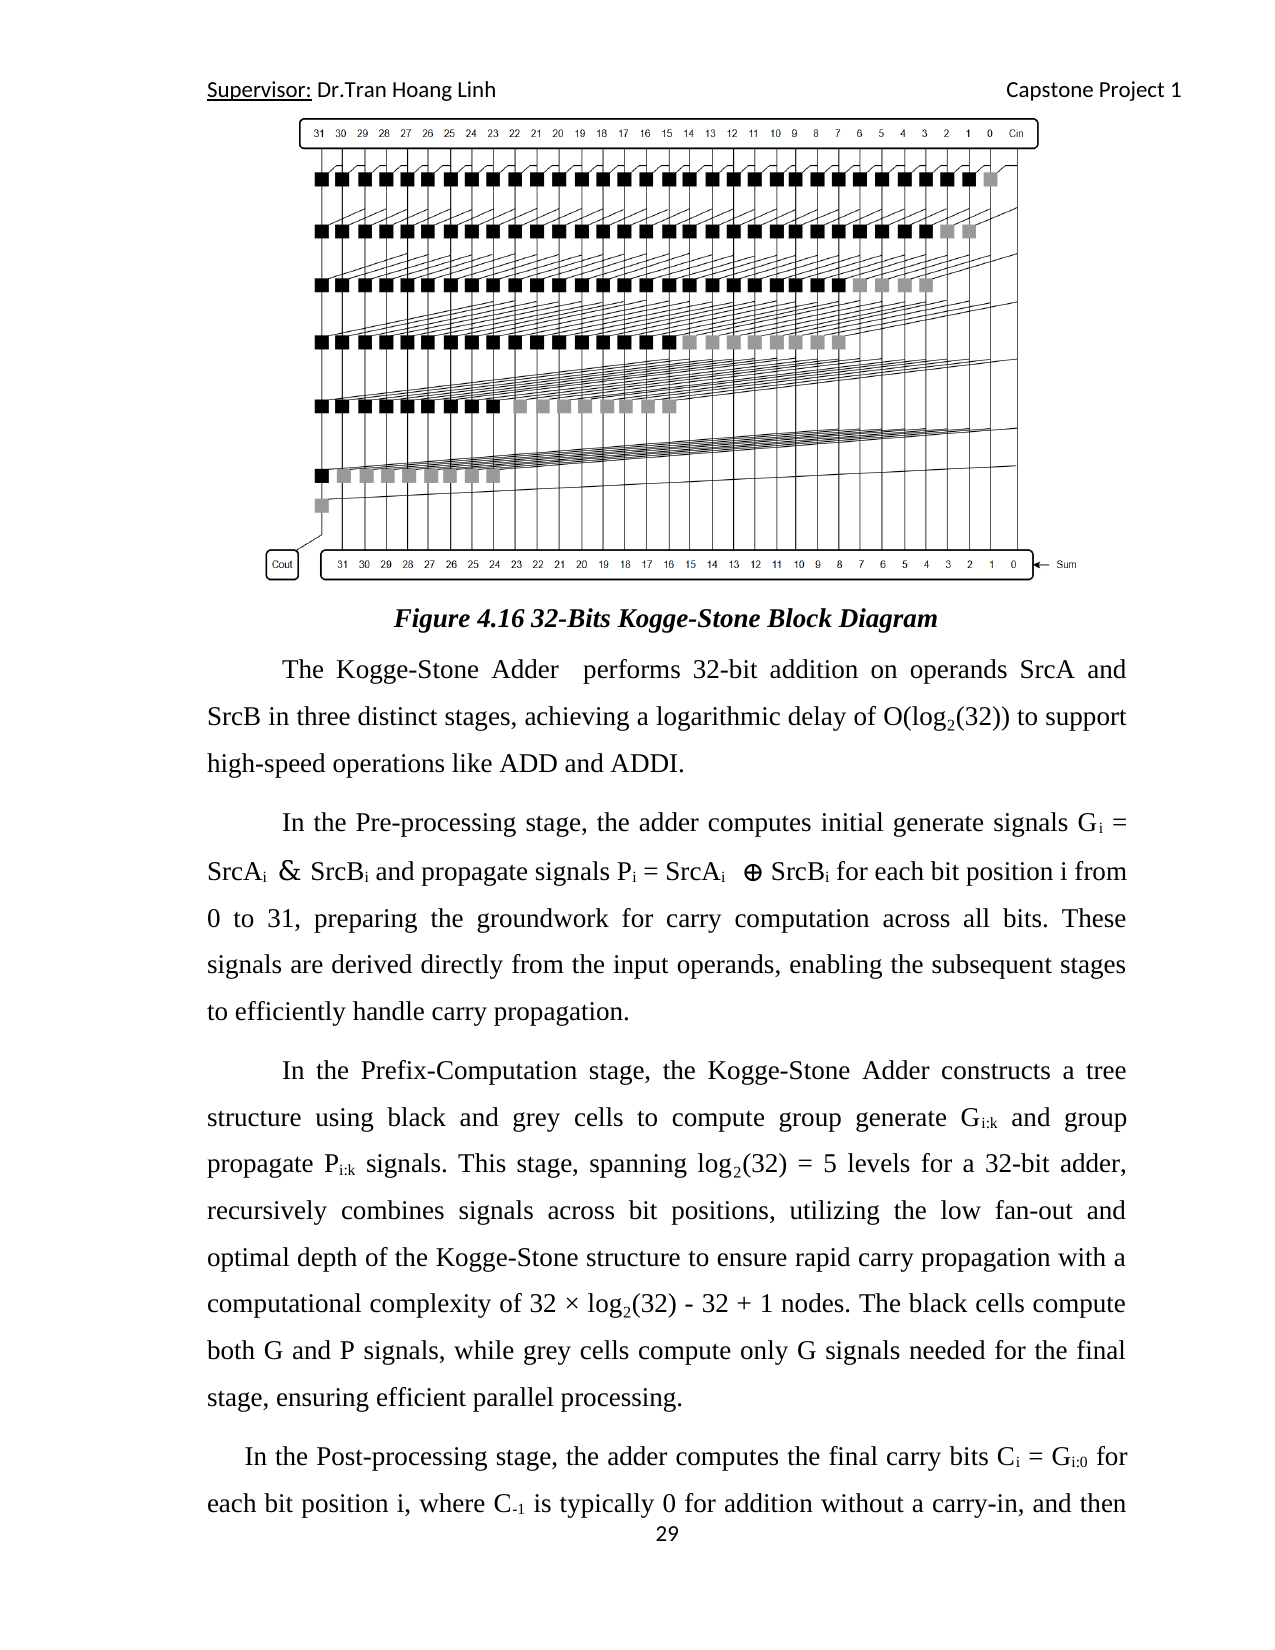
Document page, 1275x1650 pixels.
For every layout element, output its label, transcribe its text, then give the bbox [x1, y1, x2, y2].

picture [256, 118, 1079, 587]
text In the Prefix-Computation stage, the Kogge-Stone Adder constructs a tree structure using black and grey cells to compute group generate Gi:k and group propagate Pi:k signals. This stage, spanning log₂(32) = 5 levels for a 32-bit adder, recursively combines signals across bit positions, utilizing the low fan-out and optimal depth of the Kogge-Stone structure to ensure rapid carry propagation with a computational complexity of 32 × log₂(32) - 32 + 1 nodes. The black cells compute both G and P signals, while grey cells compute only G signals needed for the final stage, ensuring efficient parallel processing. [207, 1054, 1127, 1412]
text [207, 1440, 1127, 1518]
text The Kogge-Stone Adder performs 32-bit addition on operands SrcA and SrcB in three distinct stages, achieving a logarithmic delay of O(log₂(32)) to support high-speed operations like ADD and ADDI. [207, 654, 1127, 778]
text In the Pre-processing stage, the adder computes initial generate signals Gi = SrcAi & SrcBi and propagate signals Pi = SrcAi ⊕ SrcBi for each bit position i from 0 to 31, preparing the groundwork for carry computation across all bits. These signals are derived directly from the input operands, enabling the subsequent stages to efficiently handle carry propagation. [207, 806, 1127, 1026]
